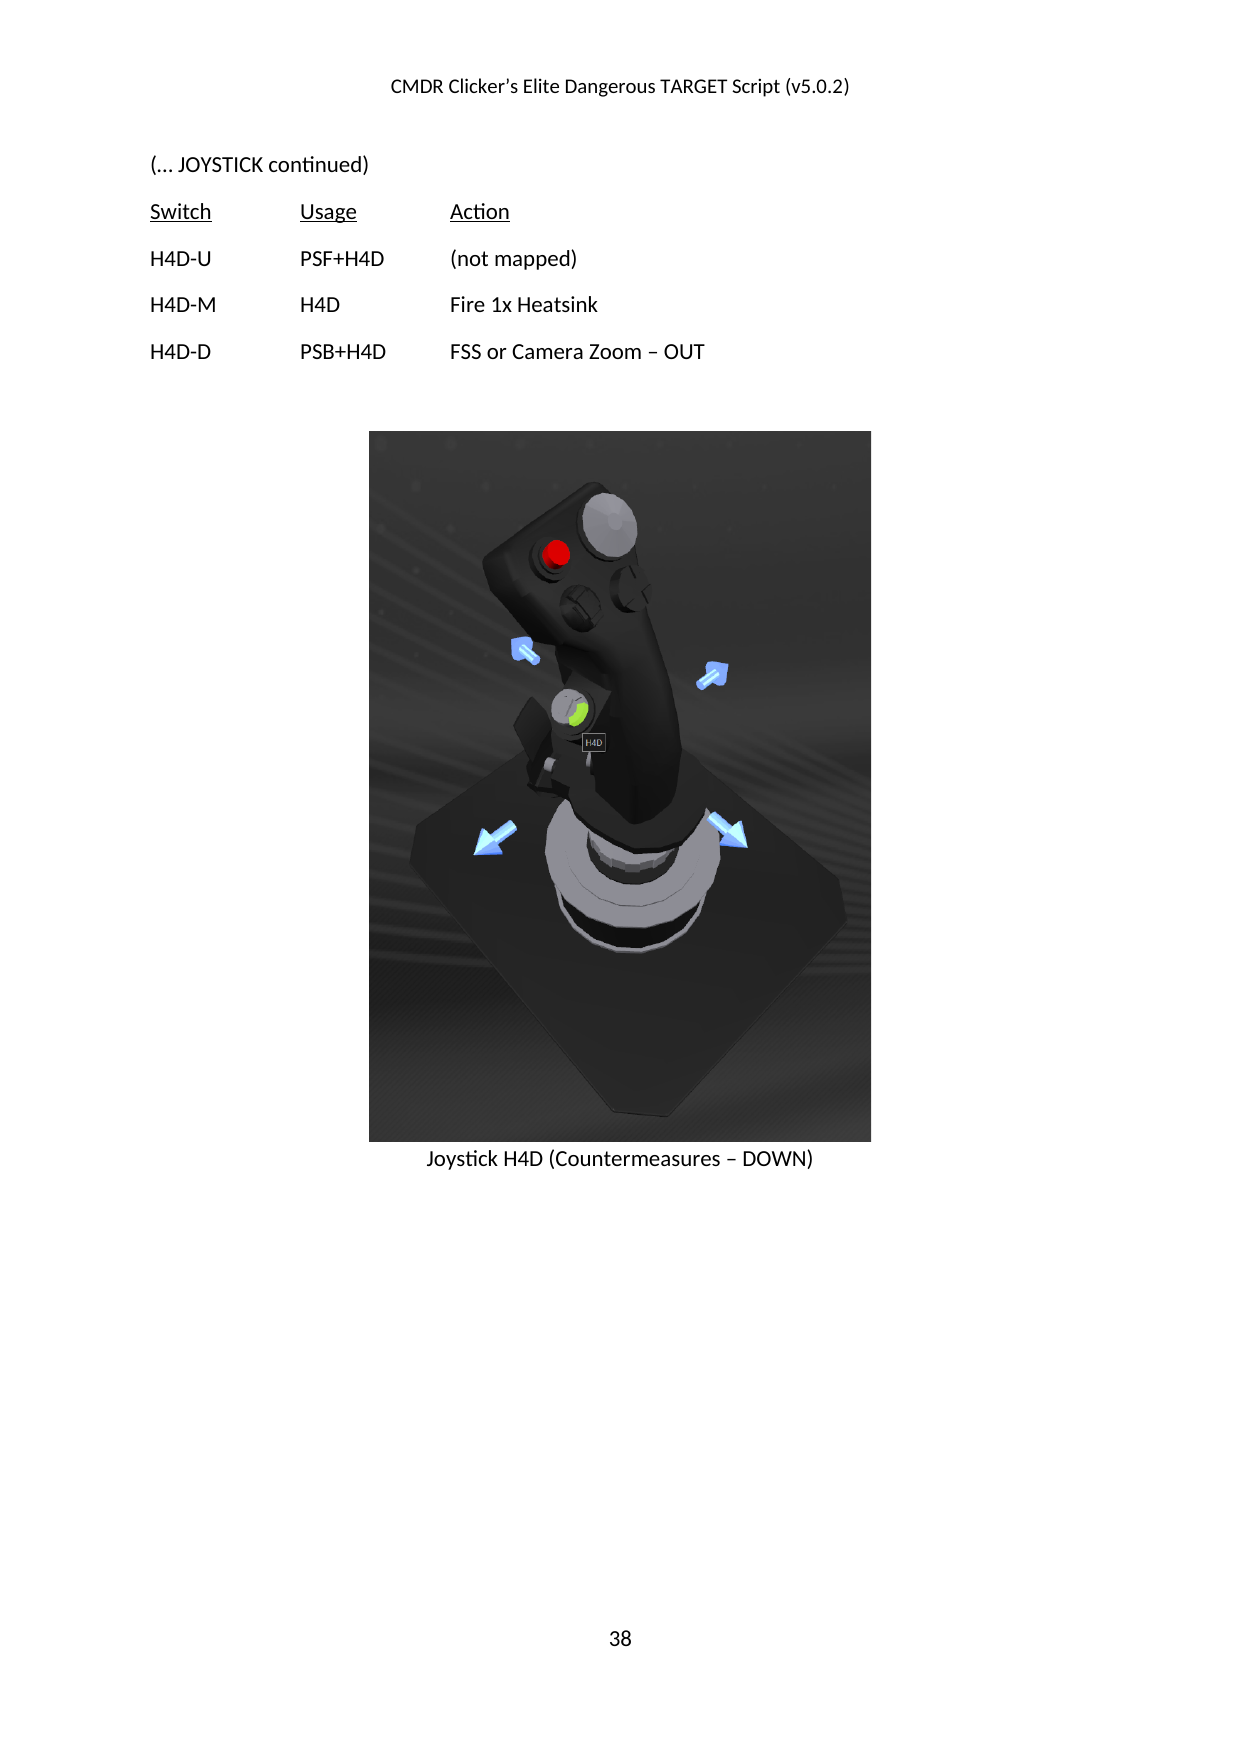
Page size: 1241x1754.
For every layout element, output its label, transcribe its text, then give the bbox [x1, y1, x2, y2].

text H4D-U PSF+H4D (not mapped) [150, 244, 1090, 272]
text Switch Usage Action [150, 197, 1090, 225]
text H4D-D PSB+H4D FSS or Camera Zoom – OUT [150, 337, 1090, 366]
text H4D-M H4D Fire 1x Heatsink [150, 291, 1090, 319]
picture [369, 431, 872, 1142]
text (… JOYSTICK continued) [150, 150, 1090, 178]
